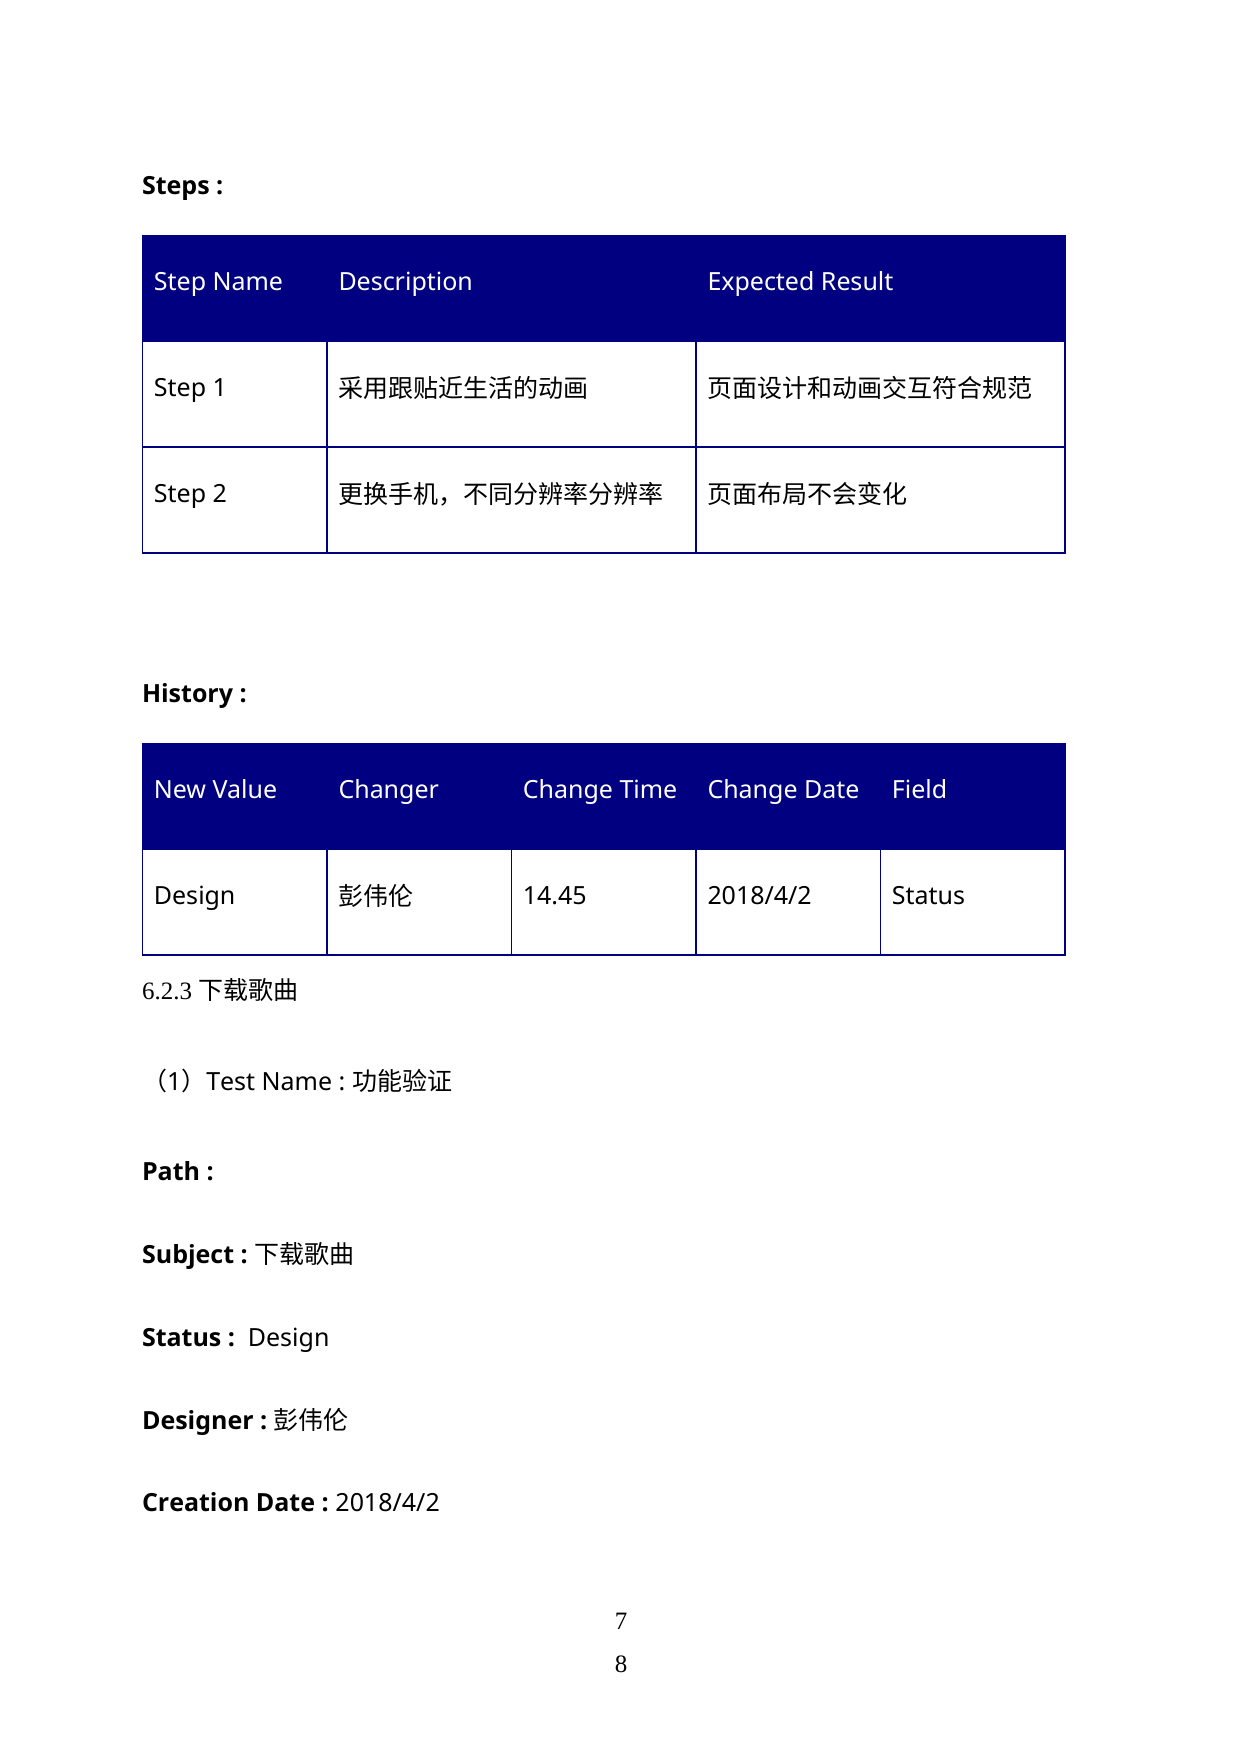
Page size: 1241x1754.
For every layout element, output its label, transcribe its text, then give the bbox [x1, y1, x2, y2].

table_cell 页面布局不会变化 [697, 448, 1064, 552]
table_header Description [328, 236, 695, 340]
table_header Changer [328, 744, 511, 848]
table_header New Value [143, 744, 326, 848]
table_header Expected Result [697, 236, 1064, 340]
table_cell 页面设计和动画交互符合规范 [697, 342, 1064, 446]
table_header Change Time [512, 744, 695, 848]
text Designer : 彭伟伦 [142, 1386, 1098, 1451]
table_cell Step 1 [143, 342, 326, 446]
table_cell 采用跟贴近生活的动画 [328, 342, 695, 446]
text Status : Design [142, 1304, 1098, 1369]
subtitle 6.2.3 下载歌曲 [142, 956, 1098, 1021]
table_cell 2018/4/2 [697, 850, 880, 954]
table_header Change Date [697, 744, 880, 848]
text Path : [142, 1139, 1098, 1204]
text Creation Date : 2018/4/2 [142, 1469, 1098, 1534]
text Subject : 下载歌曲 [142, 1221, 1098, 1286]
table_cell 更换手机，不同分辨率分辨率 [328, 448, 695, 552]
subtitle （1）Test Name : 功能验证 [142, 1047, 1098, 1112]
table_header Step Name [143, 236, 326, 340]
table_cell Step 2 [143, 448, 326, 552]
table_header Field [881, 744, 1064, 848]
table_cell 14.45 [512, 850, 695, 954]
text History : [142, 661, 1098, 726]
text Steps : [142, 152, 1098, 217]
table_cell 彭伟伦 [328, 850, 511, 954]
table_cell Status [881, 850, 1064, 954]
table_cell Design [143, 850, 326, 954]
